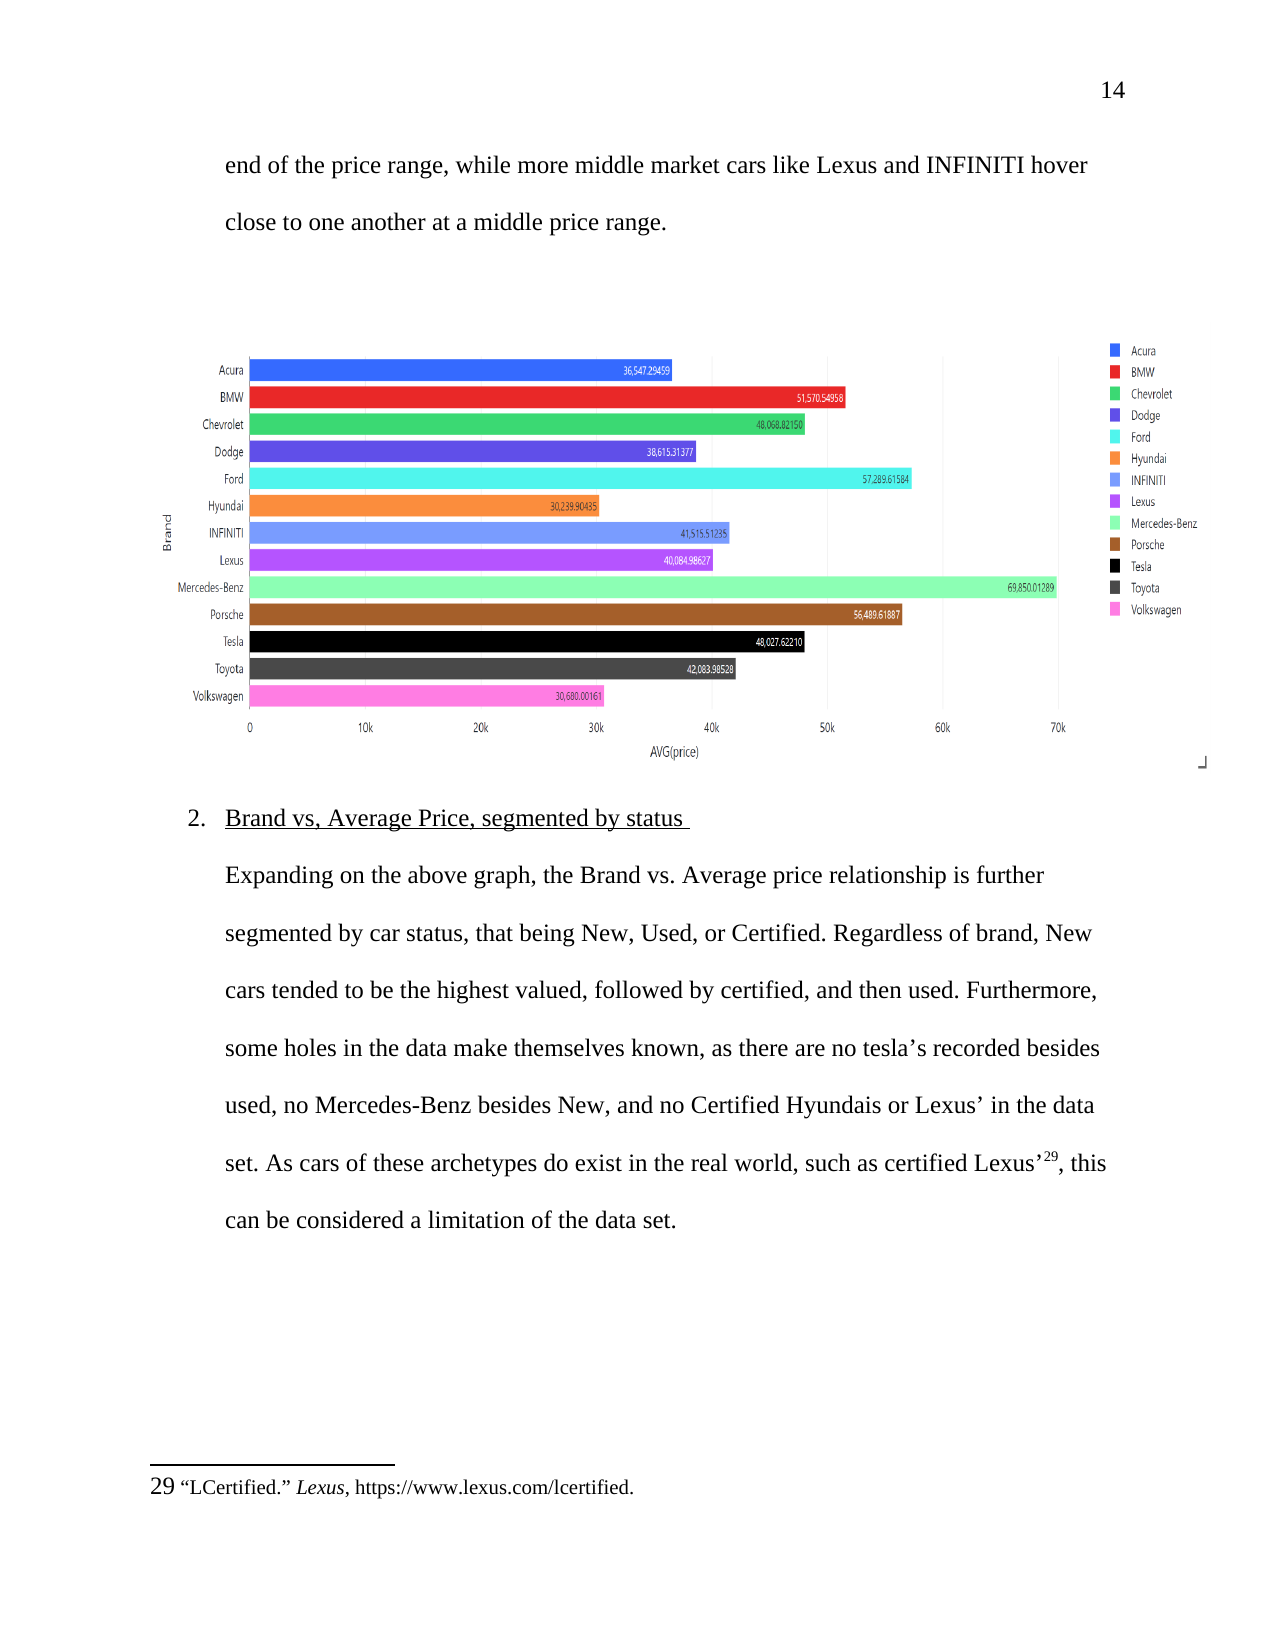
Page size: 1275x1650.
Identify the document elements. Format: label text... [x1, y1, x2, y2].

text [225, 150, 1125, 236]
picture [150, 322, 1211, 774]
list Brand vs, Average Price, segmented by status [187, 803, 1125, 832]
text Expanding on the above graph, the Brand vs. Average price relationship is further segmented by car status, that being New, Used, or Certified. Regardless of brand, New cars tended to be the highest valued, followed by certified, and then used. Furthermore, some holes in the data make themselves known, as there are no tesla’s recorded besides used, no Mercedes-Benz besides New, and no Certified Hyundais or Lexus’ in the data set. As cars of these archetypes do exist in the real world, such as certified Lexus’, this can be considered a limitation of the data set. [225, 860, 1125, 1234]
